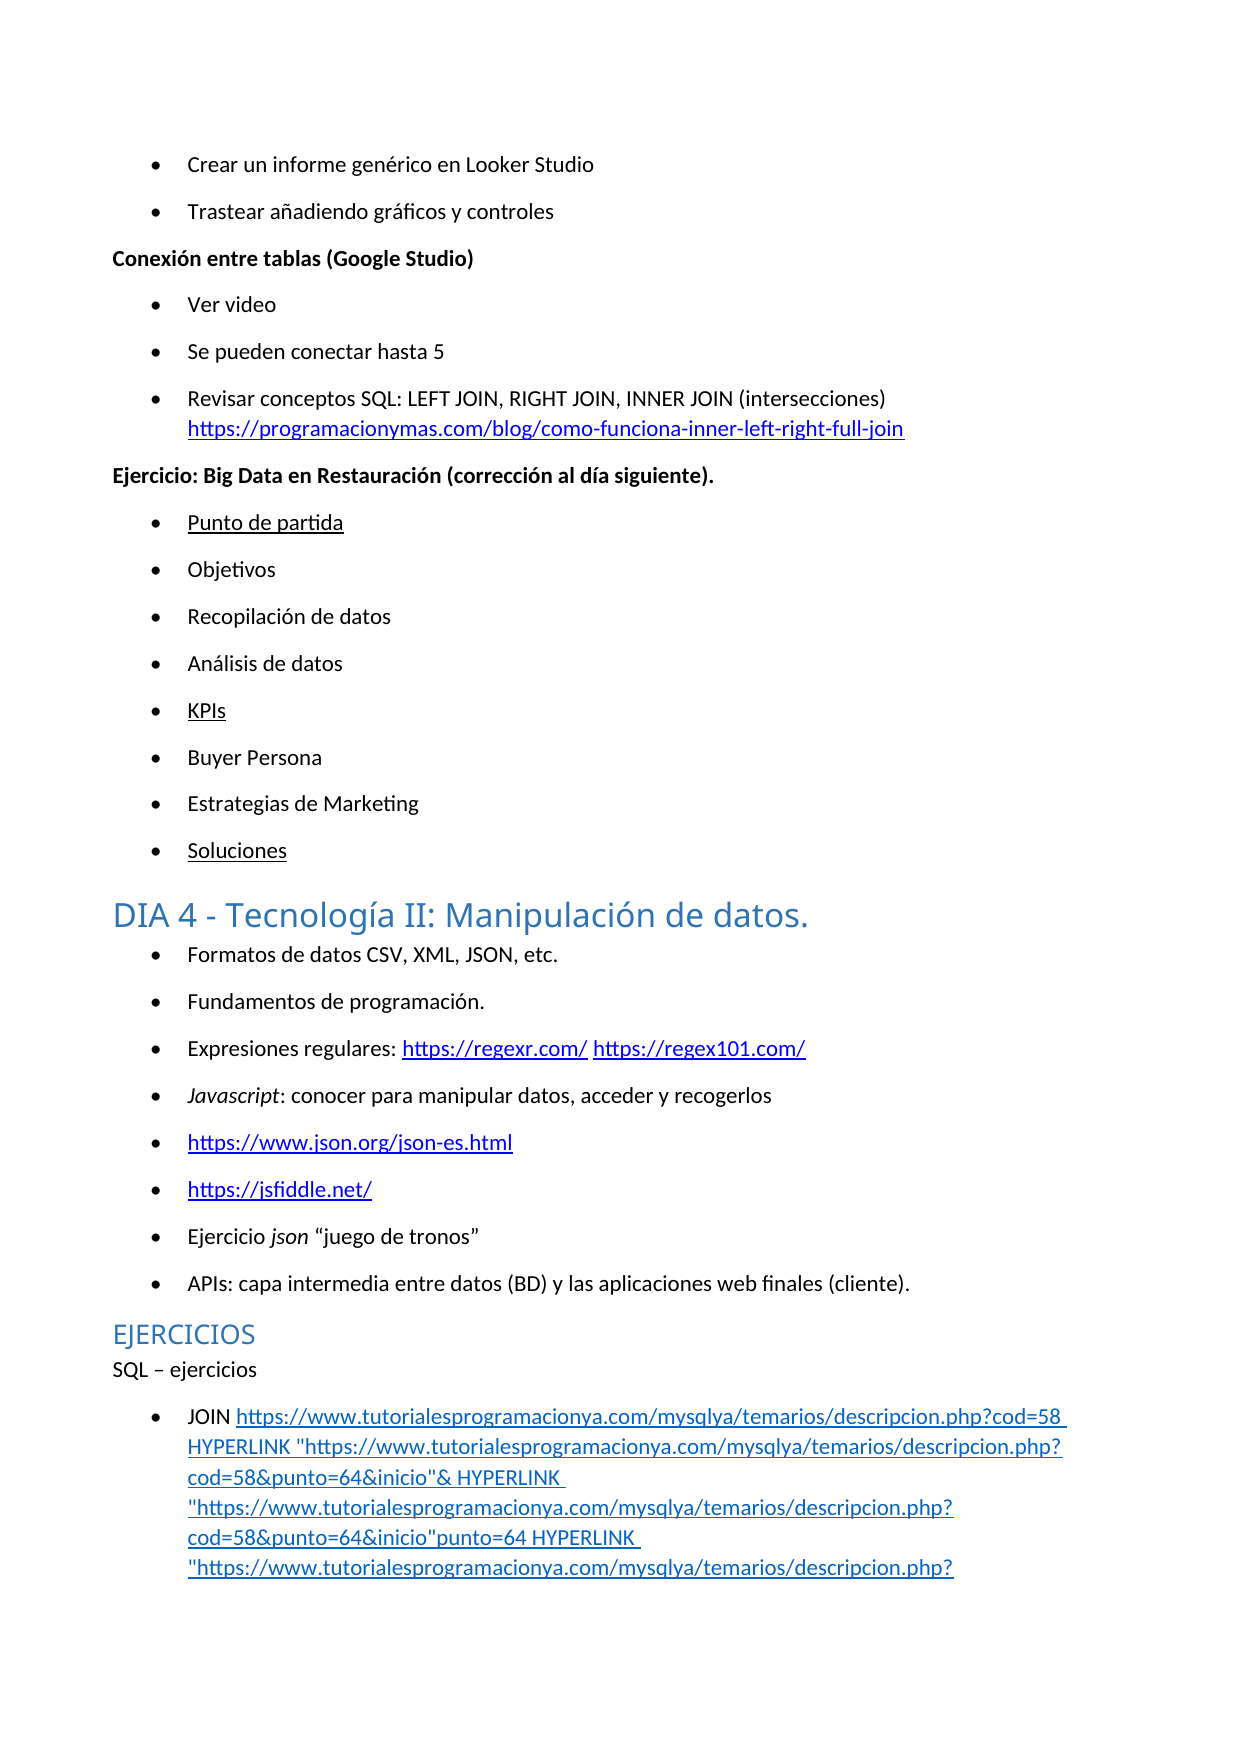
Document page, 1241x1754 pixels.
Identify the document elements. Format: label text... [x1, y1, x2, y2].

list Crear un informe genérico en Looker Studio [150, 150, 1128, 178]
list Fundamentos de programación. [150, 987, 1128, 1016]
text DIA 4 - Tecnología II: Manipulación de datos. [112, 892, 1128, 937]
list https://www.json.org/json-es.html [150, 1128, 1128, 1156]
list Trastear añadiendo gráficos y controles [150, 197, 1128, 225]
text SQL – ejercicios [112, 1355, 1128, 1383]
list Análisis de datos [150, 649, 1128, 677]
list Soluciones [150, 836, 1128, 864]
list Expresiones regulares: https://regexr.com/ https://regex101.com/ [150, 1034, 1128, 1062]
list Ejercicio json “juego de tronos” [150, 1222, 1128, 1250]
text Conexión entre tablas (Google Studio) [112, 244, 1128, 272]
text Ejercicio: Big Data en Restauración (corrección al día siguiente). [112, 461, 1128, 489]
list Formatos de datos CSV, XML, JSON, etc. [150, 941, 1128, 969]
list Se pueden conectar hasta 5 [150, 337, 1128, 366]
list Estrategias de Marketing [150, 789, 1128, 818]
text EJERCICIOS [112, 1316, 1128, 1352]
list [150, 1402, 1128, 1581]
list Javascript: conocer para manipular datos, acceder y recogerlos [150, 1081, 1128, 1109]
list Objetivos [150, 555, 1128, 583]
list Recopilación de datos [150, 602, 1128, 630]
list Ver video [150, 291, 1128, 319]
list Punto de partida [150, 508, 1128, 536]
list APIs: capa intermedia entre datos (BD) y las aplicaciones web finales (cliente). [150, 1269, 1128, 1297]
list KPIs [150, 696, 1128, 724]
list Revisar conceptos SQL: LEFT JOIN, RIGHT JOIN, INNER JOIN (intersecciones) https://programacionymas.com/blog/como-funciona-inner-left-right-full-join [150, 384, 1128, 443]
list Buyer Persona [150, 743, 1128, 771]
list https://jsfiddle.net/ [150, 1175, 1128, 1203]
